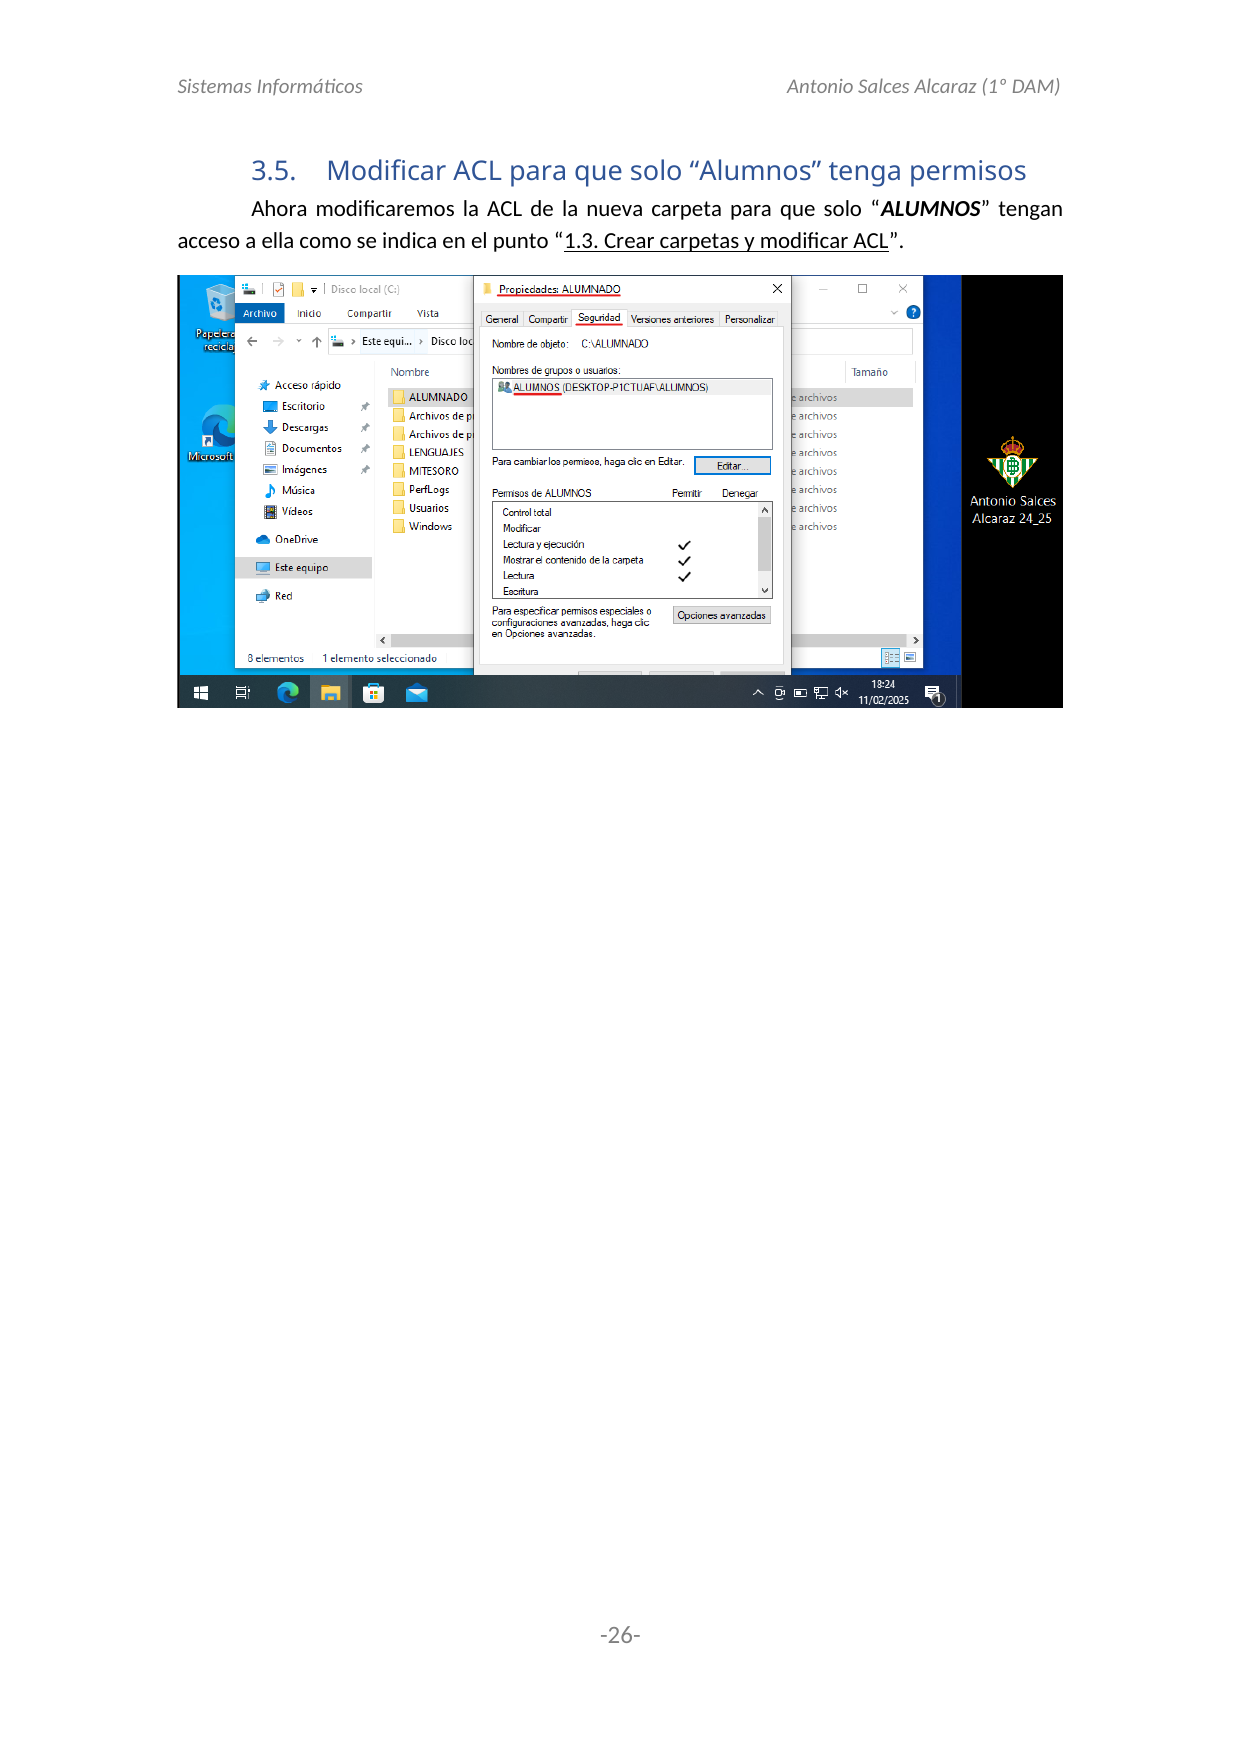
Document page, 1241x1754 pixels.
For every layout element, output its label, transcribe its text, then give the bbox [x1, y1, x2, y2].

text Ahora modificaremos la ACL de la nueva carpeta para que solo “ALUMNOS” tengan acceso a ella como se indica en el punto “1.3. Crear carpetas y modificar ACL”. [177, 194, 1063, 254]
picture [177, 275, 1063, 708]
subtitle Modificar ACL para que solo “Alumnos” tenga permisos [251, 152, 1063, 189]
picture [189, 453, 202, 459]
picture [219, 454, 231, 459]
picture [204, 333, 228, 339]
